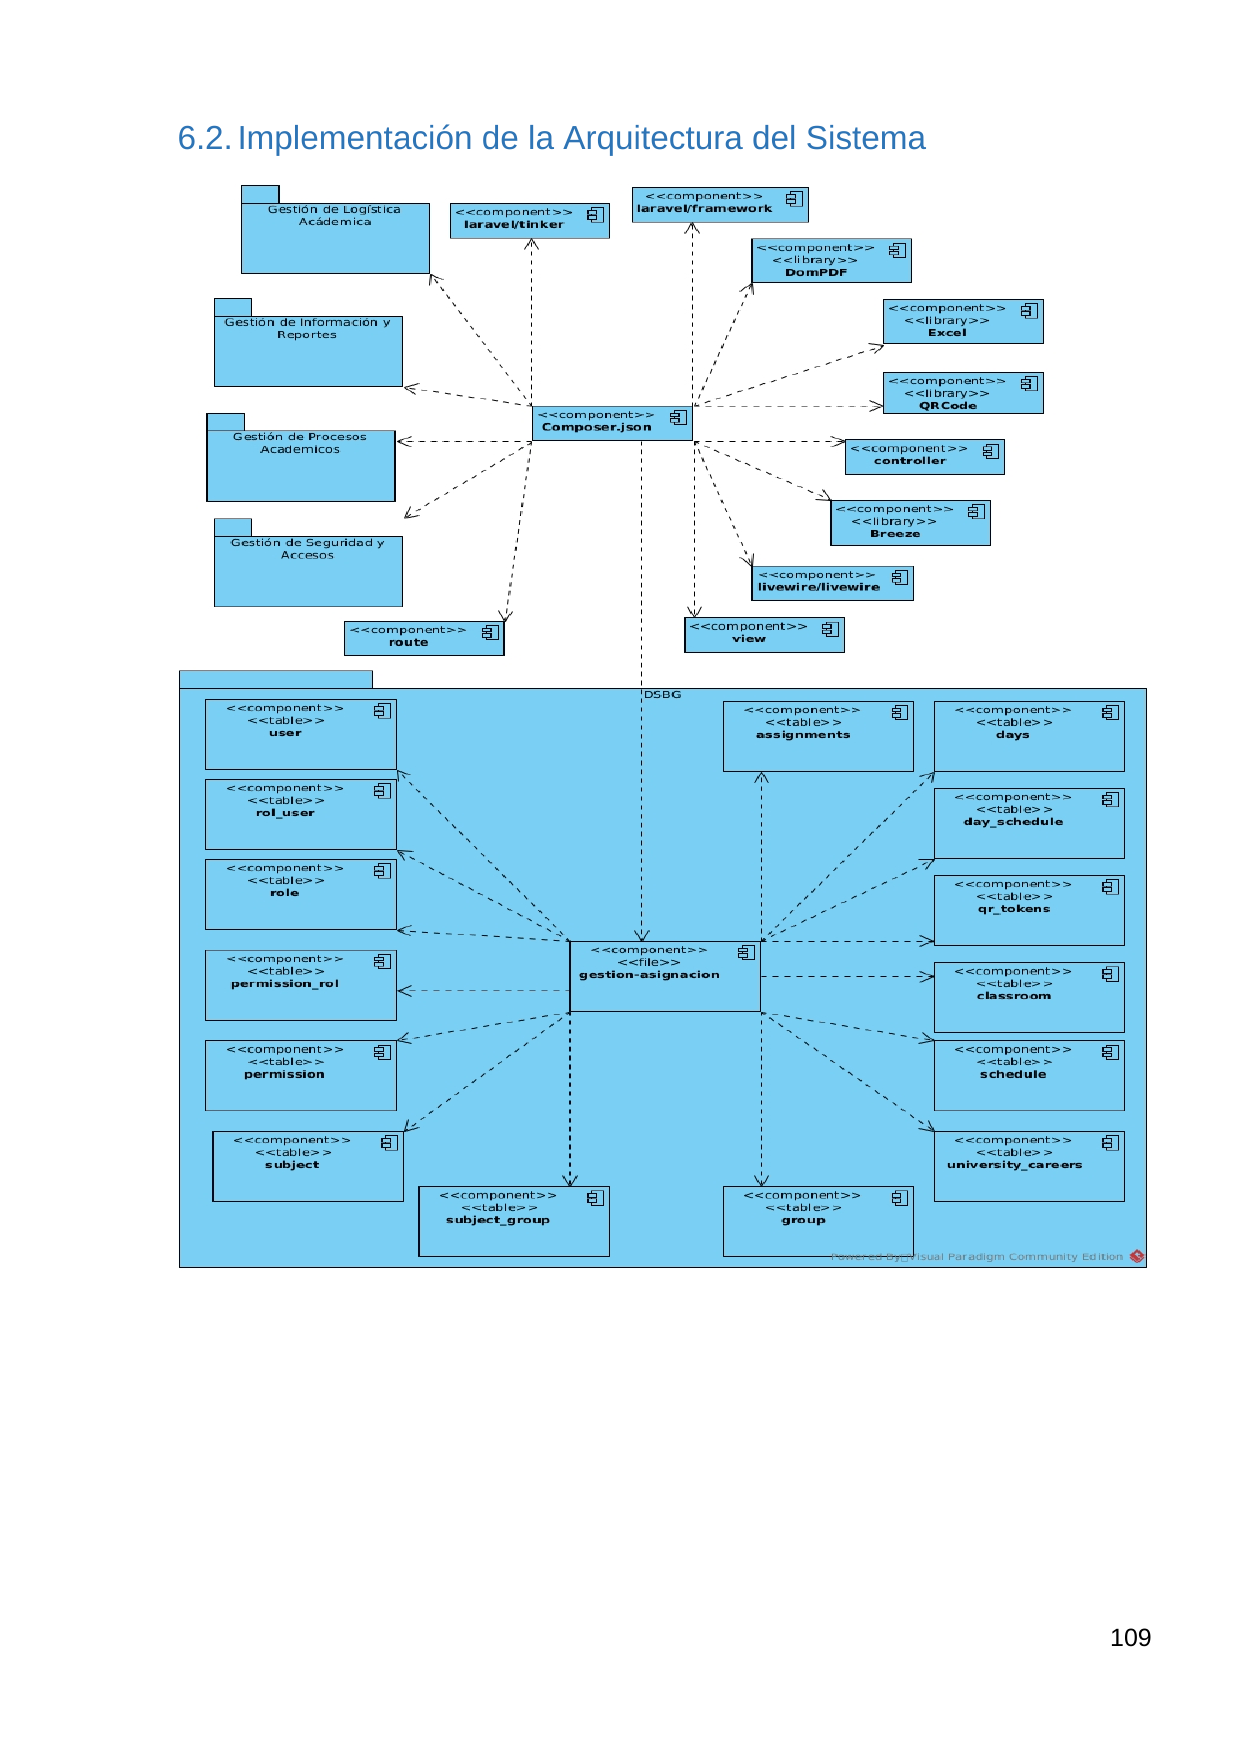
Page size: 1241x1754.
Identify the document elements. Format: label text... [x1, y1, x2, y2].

subtitle Implementación de la Arquitectura del Sistema [177, 118, 1152, 157]
picture [177, 184, 1152, 1271]
